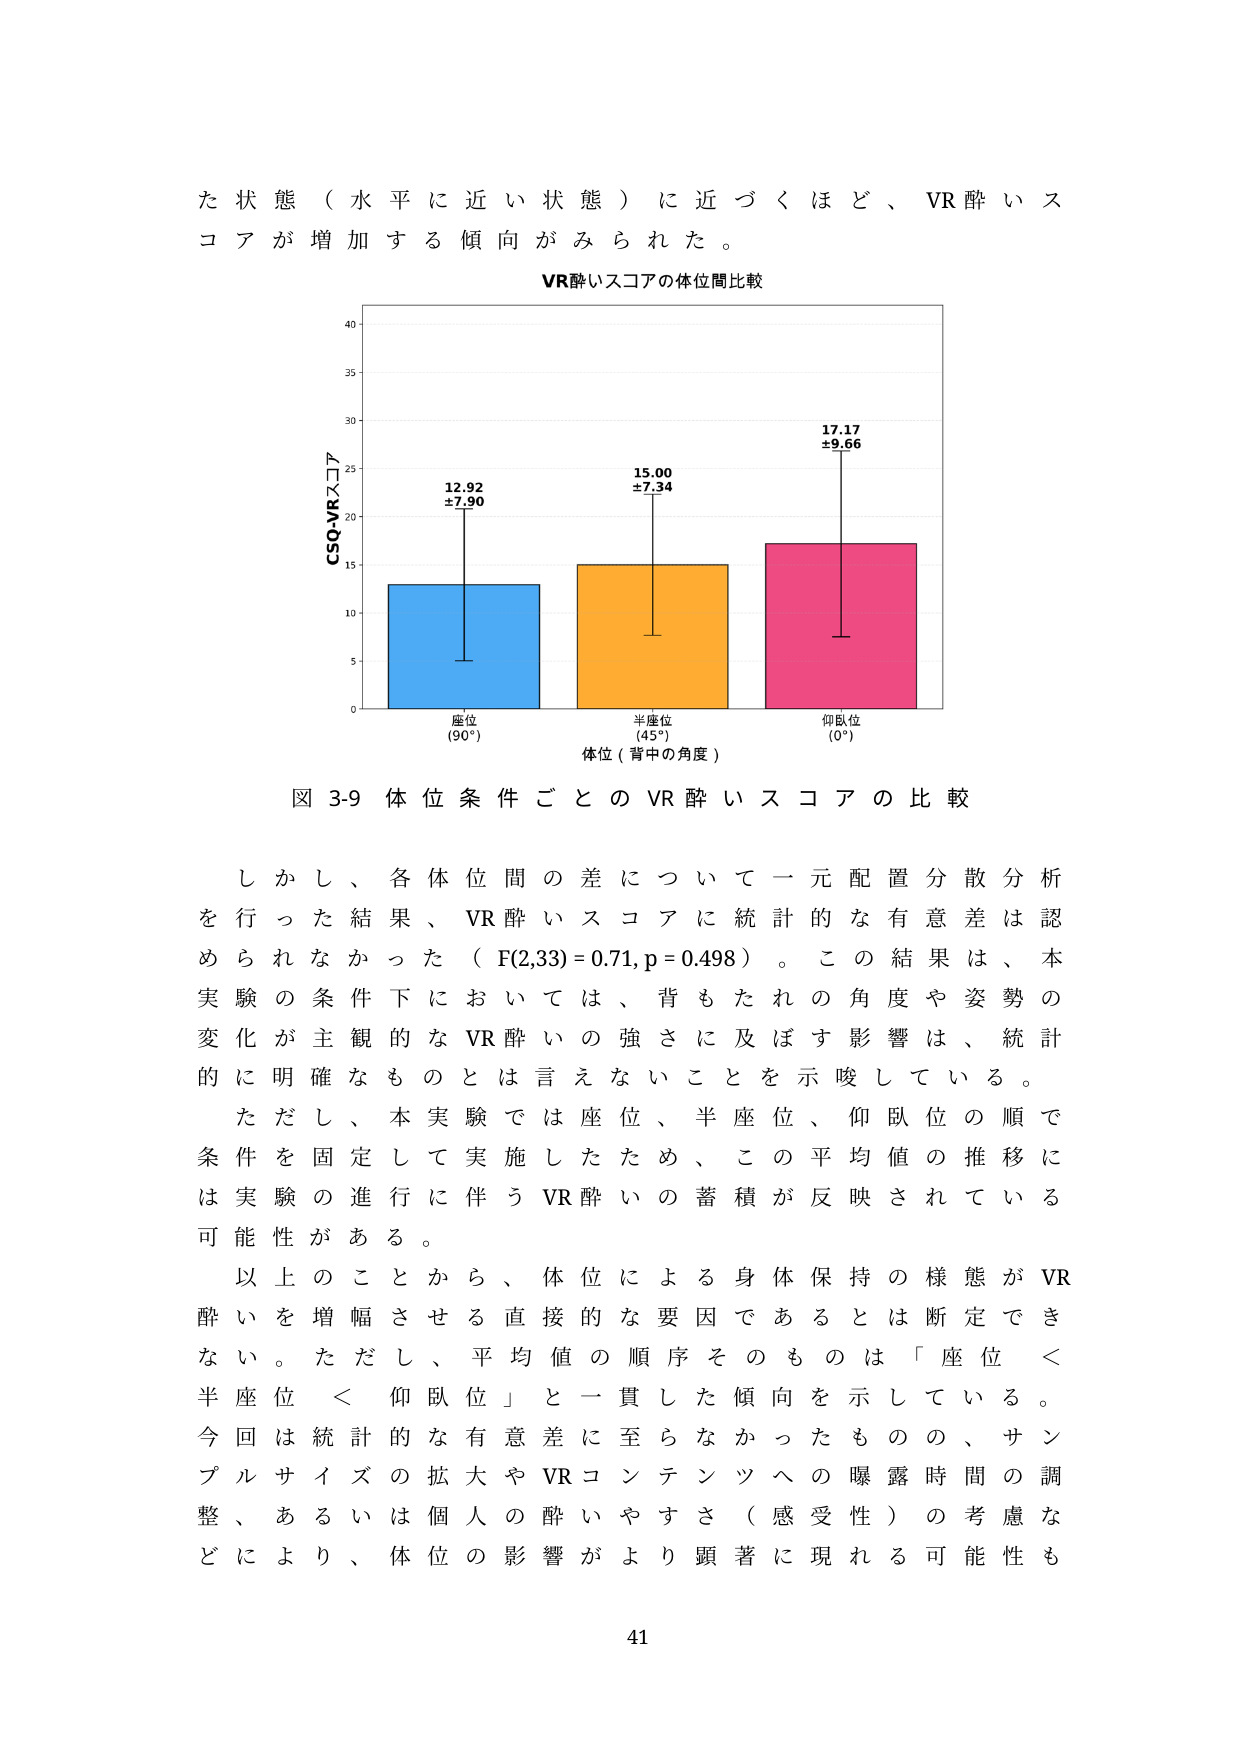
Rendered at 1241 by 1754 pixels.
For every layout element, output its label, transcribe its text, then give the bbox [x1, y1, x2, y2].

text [197, 1256, 1078, 1575]
text ただし、本実験では座位、半座位、仰臥位の順で条件を固定して実施したため、この平均値の推移には実験の進行に伴うVR酔いの蓄積が反映されている可能性がある。 [197, 1096, 1078, 1256]
text しかし、各体位間の差について一元配置分散分析を行った結果、VR酔いスコアに統計的な有意差は認められなかった（F(2,33) = 0.71, p = 0.498）。この結果は、本実験の条件下においては、背もたれの角度や姿勢の変化が主観的なVR酔いの強さに及ぼす影響は、統計的に明確なものとは言えないことを示唆している。 [197, 857, 1078, 1096]
text 図3-9 体位条件ごとのVR酔いスコアの比較 [197, 777, 1078, 817]
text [197, 179, 1078, 258]
picture [319, 267, 949, 769]
